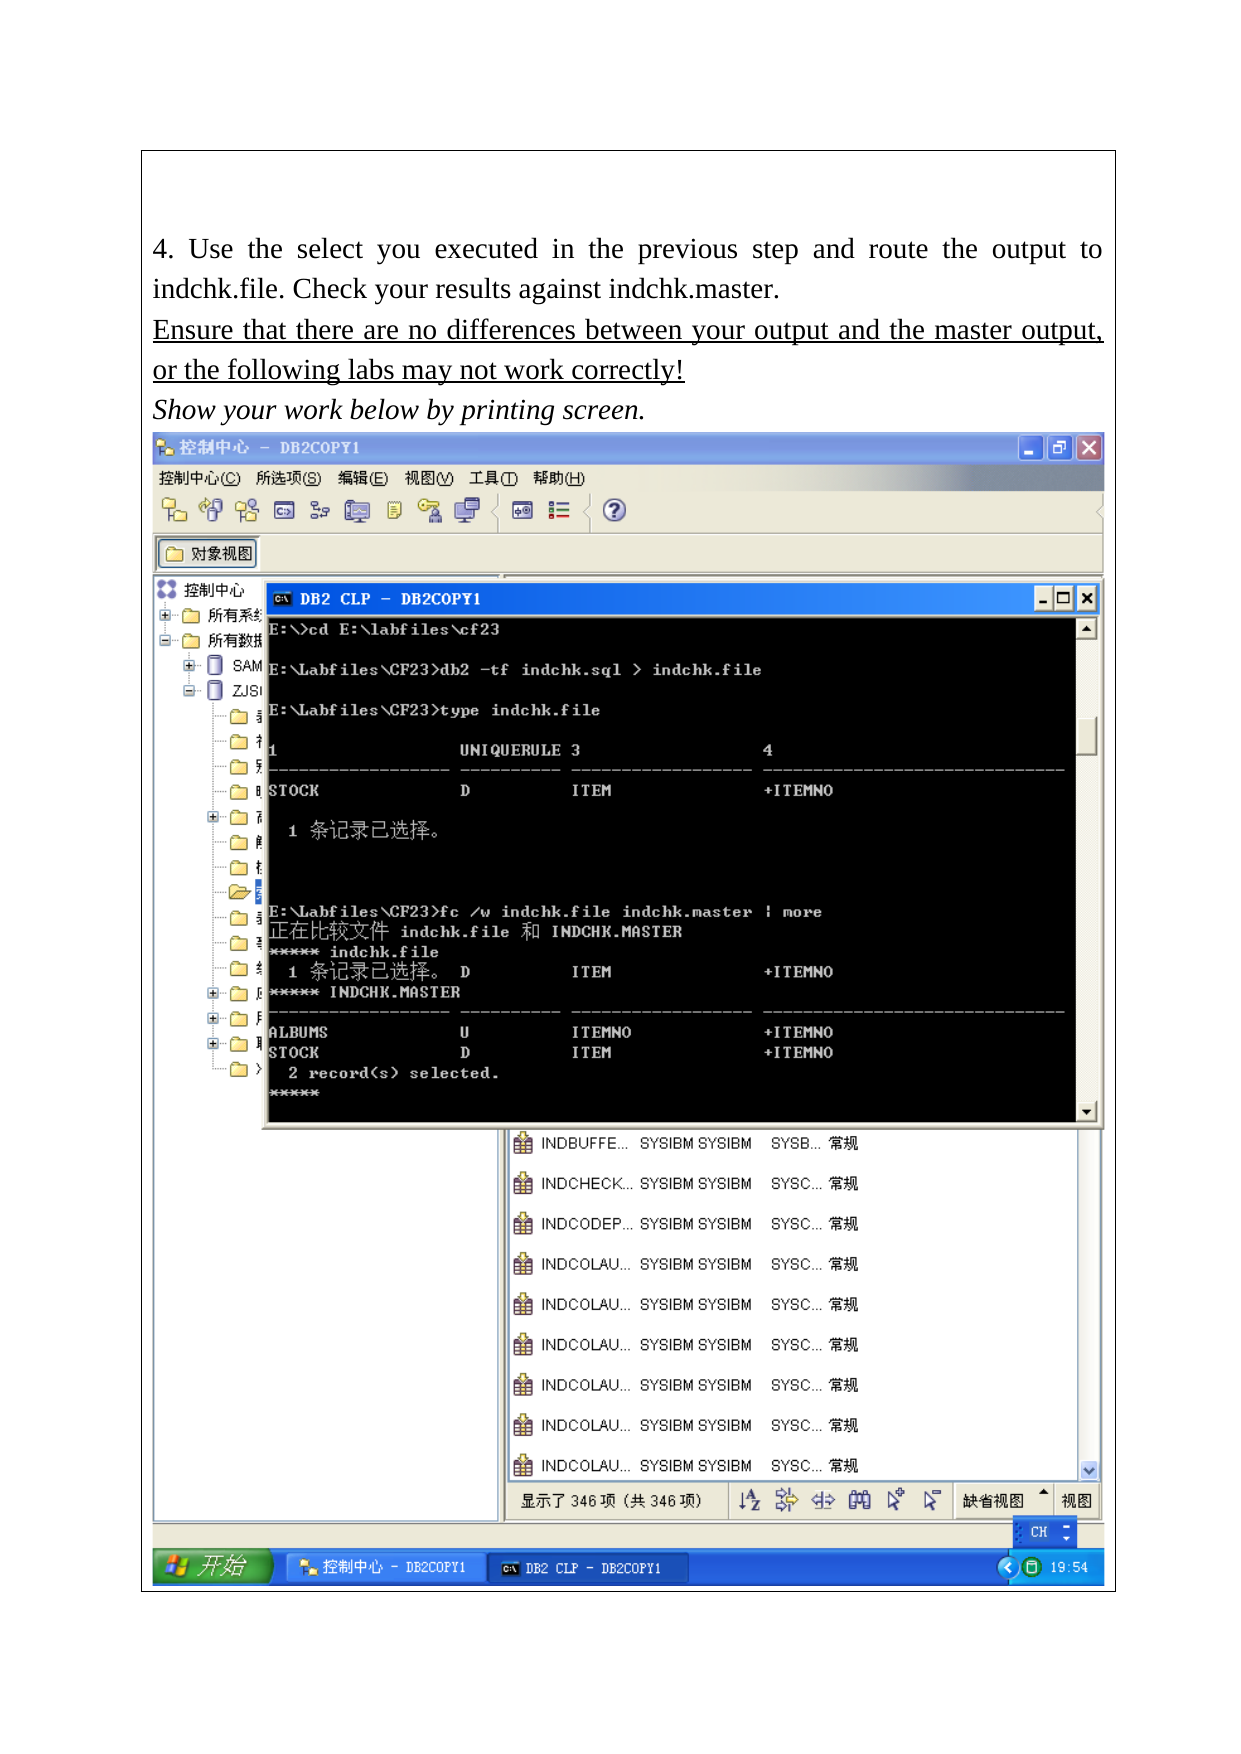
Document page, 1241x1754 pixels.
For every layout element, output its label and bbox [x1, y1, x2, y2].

picture [152, 432, 1105, 1586]
table_cell [142, 151, 1115, 1591]
